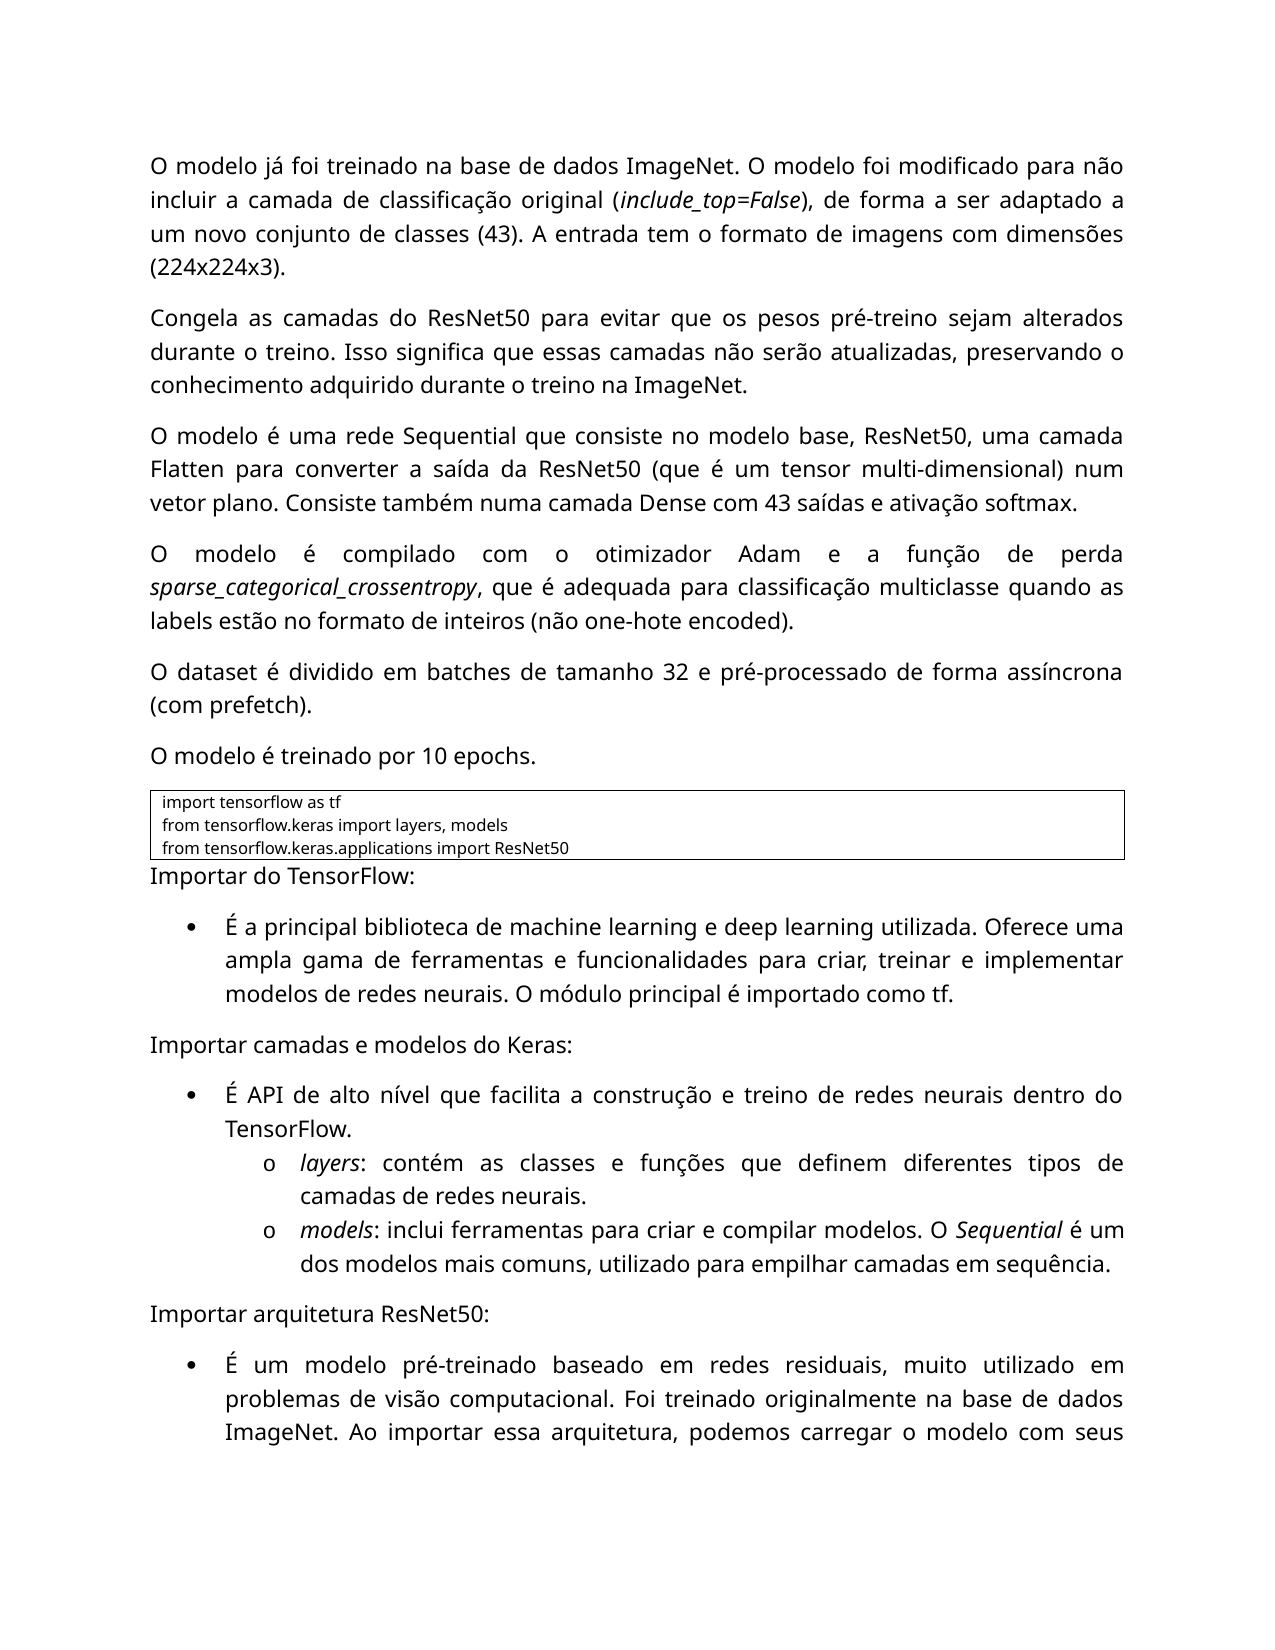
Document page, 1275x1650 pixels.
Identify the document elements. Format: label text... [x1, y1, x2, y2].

text Congela as camadas do ResNet50 para evitar que os pesos pré-treino sejam alterados durante o treino. Isso significa que essas camadas não serão atualizadas, preservando o conhecimento adquirido durante o treino na ImageNet. [150, 302, 1125, 400]
list É API de alto nível que facilita a construção e treino de redes neurais dentro do TensorFlow. [187, 1079, 1125, 1144]
text Importar camadas e modelos do Keras: [150, 1028, 1125, 1060]
text O dataset é dividido em batches de tamanho 32 e pré-processado de forma assíncrona (com prefetch). [150, 655, 1125, 720]
list models: inclui ferramentas para criar e compilar modelos. O Sequential é um dos modelos mais comuns, utilizado para empilhar camadas em sequência. [262, 1214, 1125, 1279]
text O modelo é uma rede Sequential que consiste no modelo base, ResNet50, uma camada Flatten para converter a saída da ResNet50 (que é um tensor multi-dimensional) num vetor plano. Consiste também numa camada Dense com 43 saídas e ativação softmax. [150, 419, 1125, 518]
text Importar arquitetura ResNet50: [150, 1298, 1125, 1329]
table_header import tensorflow as tf from tensorflow.keras import layers, models from tensorflow.keras.applications import ResNet50 [151, 791, 1124, 859]
list layers: contém as classes e funções que definem diferentes tipos de camadas de redes neurais. [262, 1146, 1125, 1212]
text O modelo já foi treinado na base de dados ImageNet. O modelo foi modificado para não incluir a camada de classificação original (include_top=False), de forma a ser adaptado a um novo conjunto de classes (43). A entrada tem o formato de imagens com dimensões (224x224x3). [150, 150, 1125, 282]
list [187, 1349, 1125, 1447]
text O modelo é compilado com o otimizador Adam e a função de perda sparse_categorical_crossentropy, que é adequada para classificação multiclasse quando as labels estão no formato de inteiros (não one-hote encoded). [150, 537, 1125, 636]
list É a principal biblioteca de machine learning e deep learning utilizada. Oferece uma ampla gama de ferramentas e funcionalidades para criar, treinar e implementar modelos de redes neurais. O módulo principal é importado como tf. [187, 911, 1125, 1009]
text Importar do TensorFlow: [150, 860, 1125, 891]
text O modelo é treinado por 10 epochs. [150, 739, 1125, 771]
